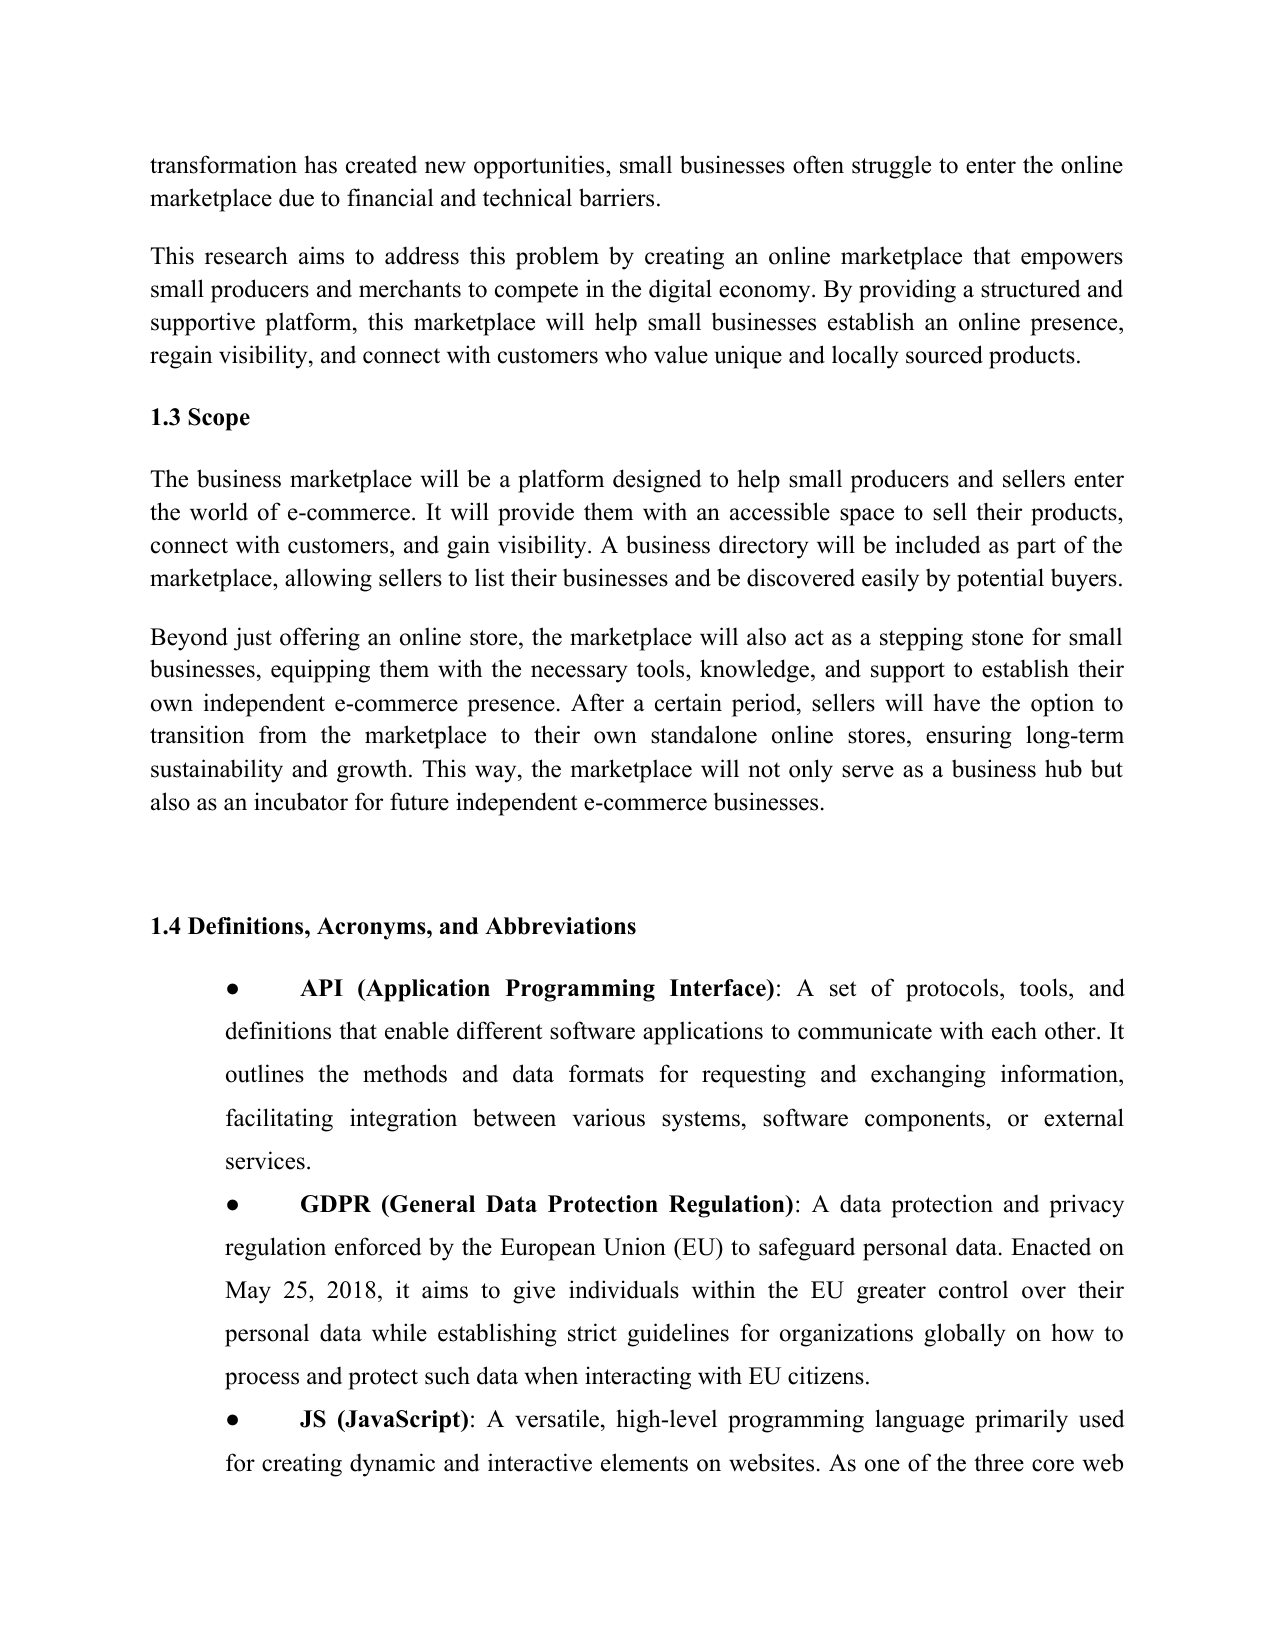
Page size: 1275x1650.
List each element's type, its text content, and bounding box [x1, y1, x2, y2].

text Beyond just offering an online store, the marketplace will also act as a stepping stone for small businesses, equipping them with the necessary tools, knowledge, and support to establish their own independent e-commerce presence. After a certain period, sellers will have the option to transition from the marketplace to their own standalone online stores, ensuring long-term sustainability and growth. This way, the marketplace will not only serve as a business hub but also as an incubator for future independent e-commerce businesses. [150, 622, 1125, 815]
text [225, 1404, 1125, 1476]
text 1.4 Definitions, Acronyms, and Abbreviations [150, 911, 1125, 940]
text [150, 150, 1125, 212]
text ● API (Application Programming Interface): A set of protocols, tools, and definitions that enable different software applications to communicate with each other. It outlines the methods and data formats for requesting and exchanging information, facilitating integration between various systems, software components, or external services. [225, 973, 1125, 1174]
text 1.3 Scope [150, 402, 1125, 431]
text ● GDPR (General Data Protection Regulation): A data protection and privacy regulation enforced by the European Union (EU) to safeguard personal data. Enacted on May 25, 2018, it aims to give individuals within the EU greater control over their personal data while establishing strict guidelines for organizations globally on how to process and protect such data when interacting with EU citizens. [225, 1189, 1125, 1390]
text This research aims to address this problem by creating an online marketplace that empowers small producers and merchants to compete in the digital economy. By providing a structured and supportive platform, this marketplace will help small businesses establish an online presence, regain visibility, and connect with customers who value unique and locally sourced products. [150, 241, 1125, 369]
text The business marketplace will be a platform designed to help small producers and sellers enter the world of e-commerce. It will provide them with an accessible space to sell their products, connect with customers, and gain visibility. A business directory will be included as part of the marketplace, allowing sellers to list their businesses and be discovered easily by potential buyers. [150, 464, 1125, 592]
